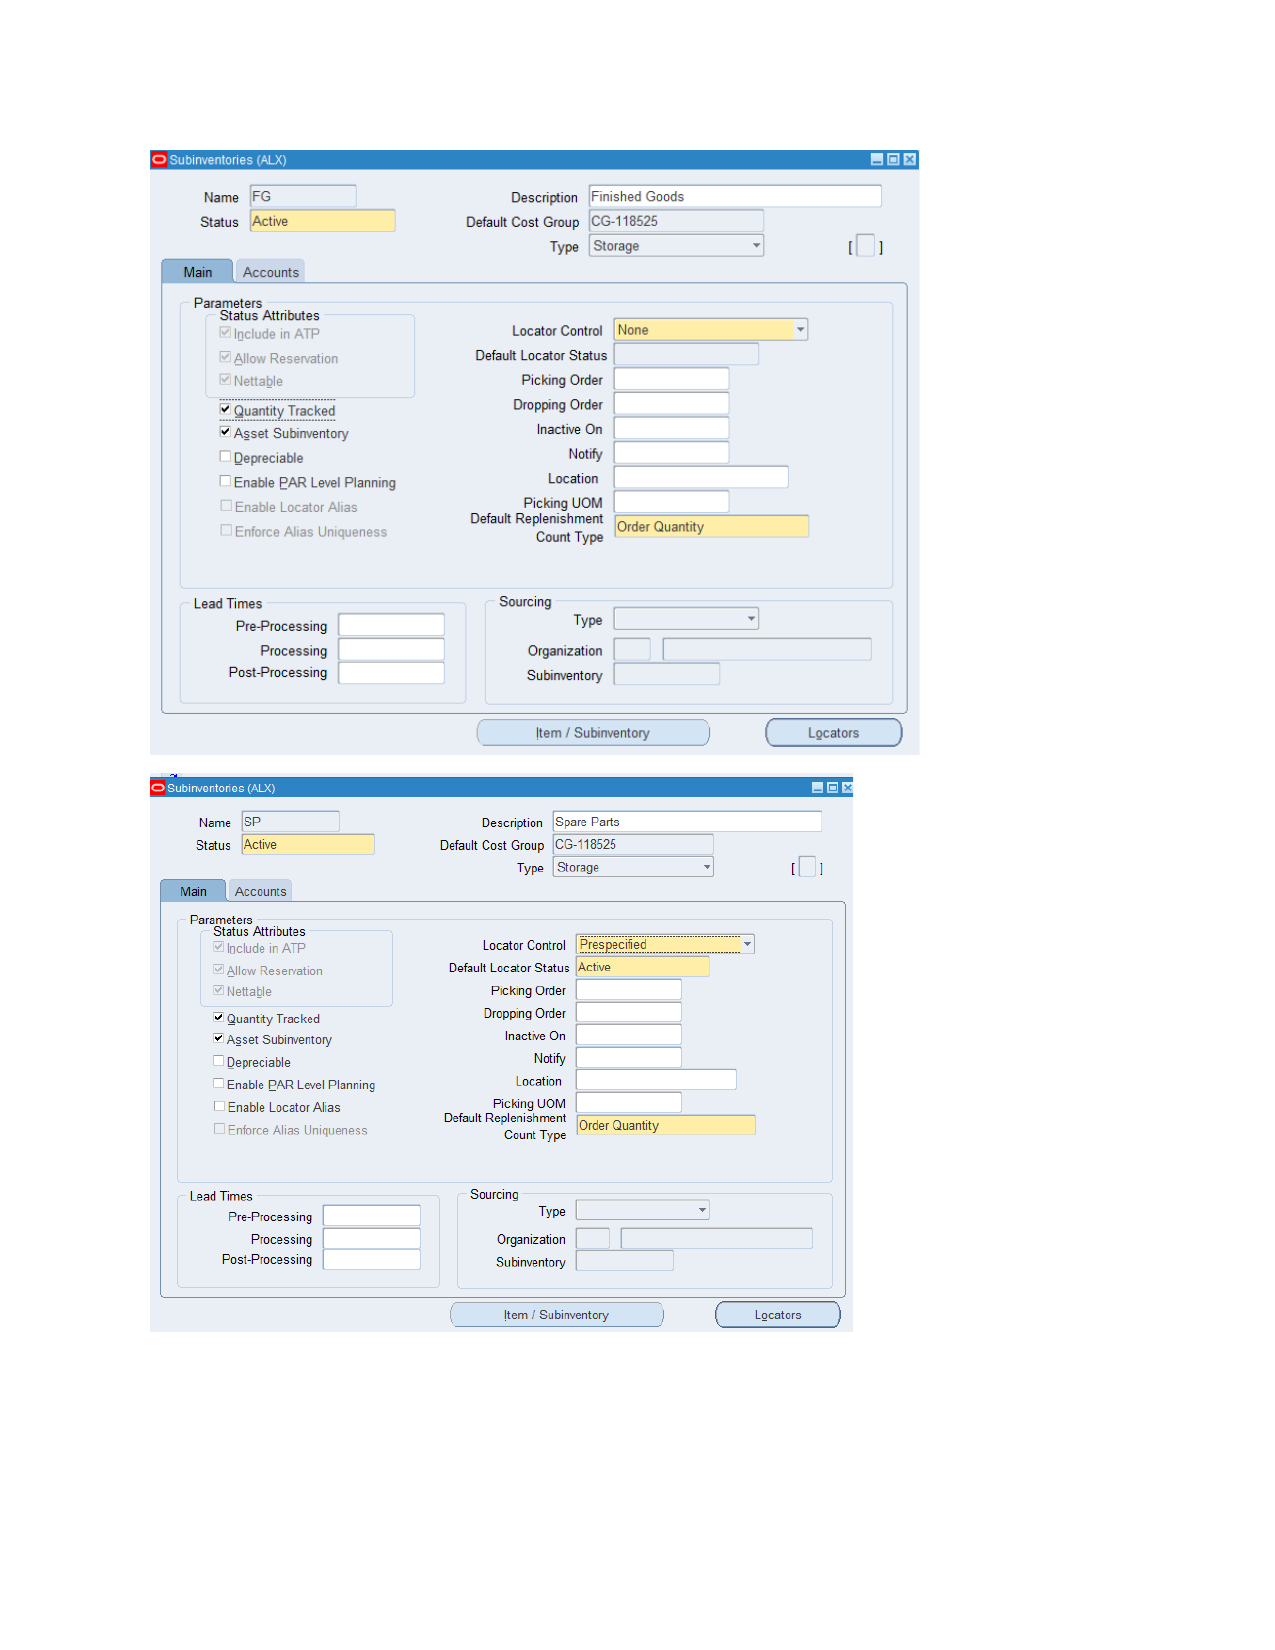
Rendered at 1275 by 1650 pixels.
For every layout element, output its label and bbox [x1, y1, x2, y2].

picture [150, 150, 920, 755]
picture [150, 773, 854, 1332]
